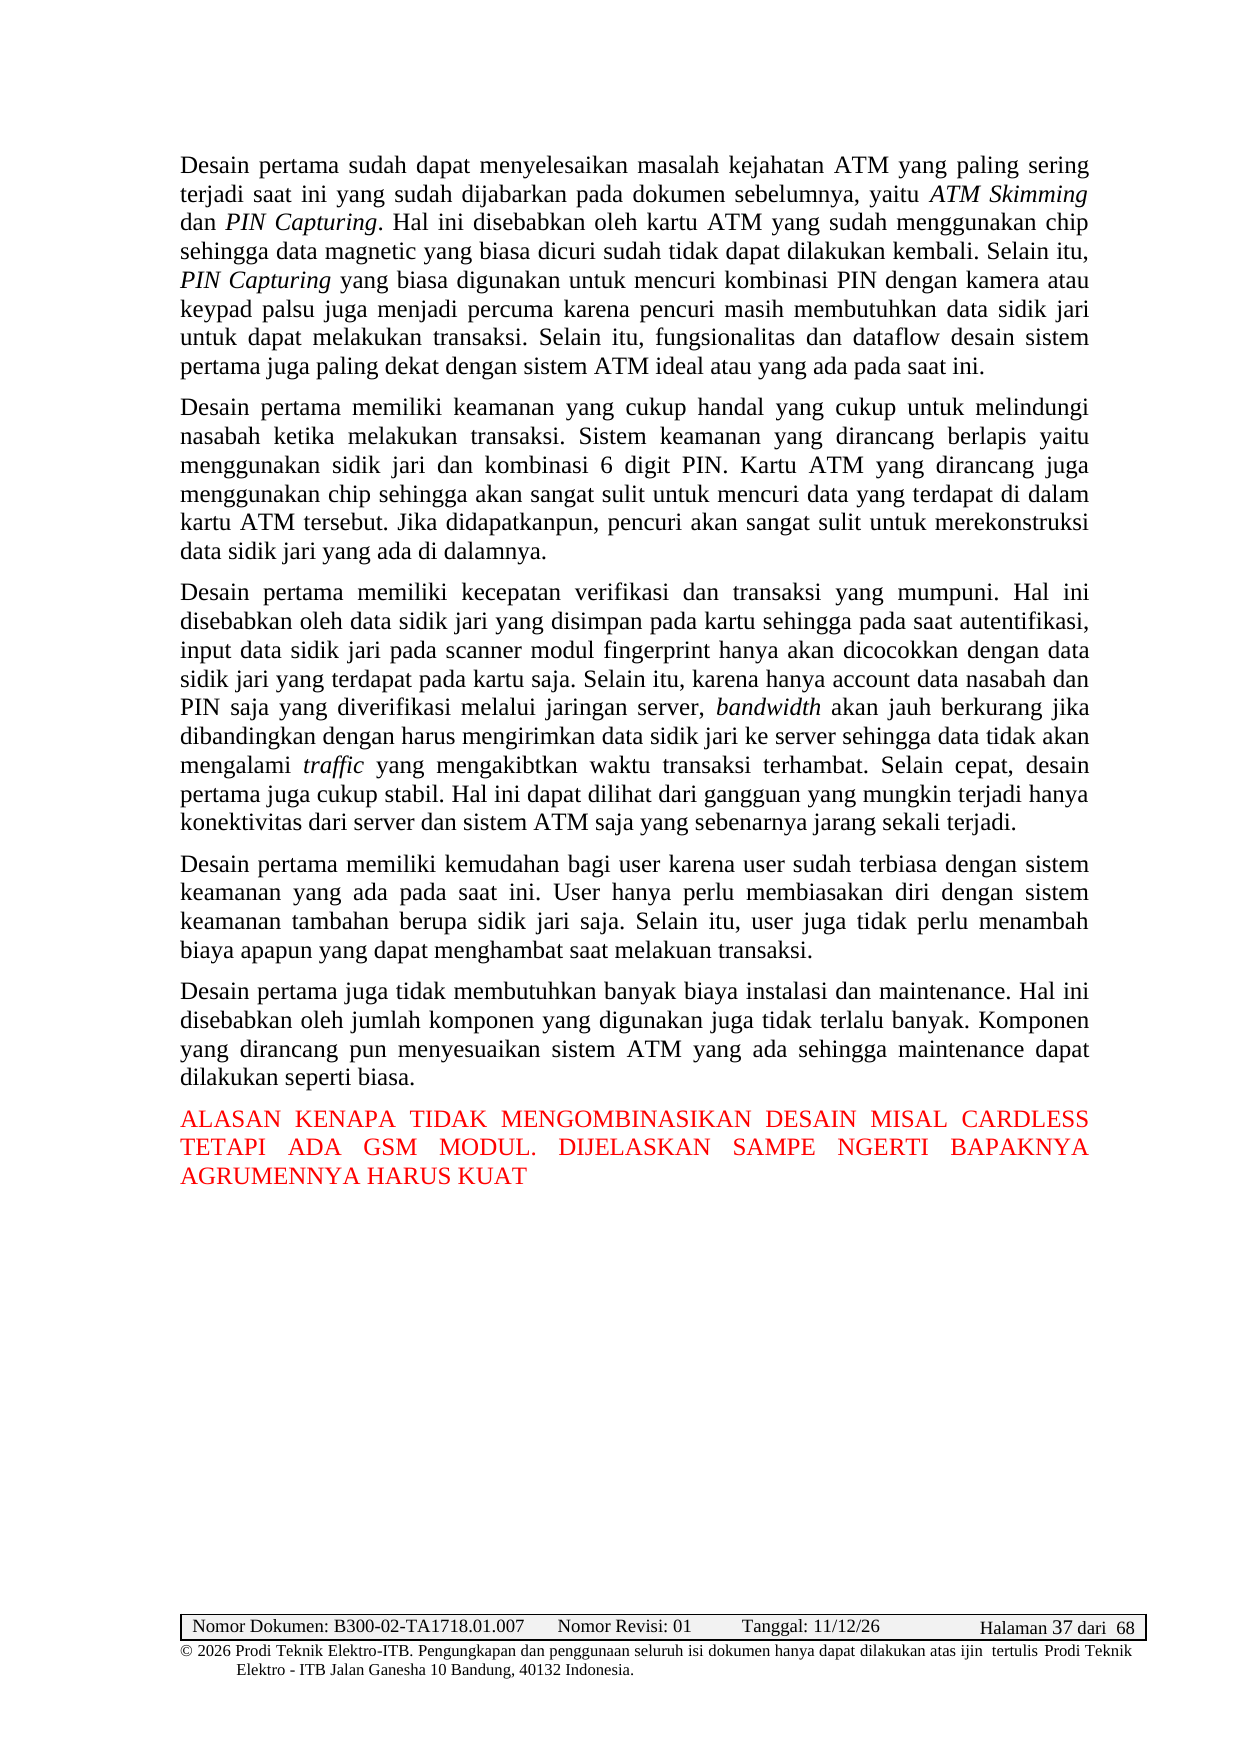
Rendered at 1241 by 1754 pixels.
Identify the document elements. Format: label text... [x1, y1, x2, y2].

text Desain pertama sudah dapat menyelesaikan masalah kejahatan ATM yang paling sering terjadi saat ini yang sudah dijabarkan pada dokumen sebelumnya, yaitu ATM Skimming dan PIN Capturing. Hal ini disebabkan oleh kartu ATM yang sudah menggunakan chip sehingga data magnetic yang biasa dicuri sudah tidak dapat dilakukan kembali. Selain itu, PIN Capturing yang biasa digunakan untuk mencuri kombinasi PIN dengan kamera atau keypad palsu juga menjadi percuma karena pencuri masih membutuhkan data sidik jari untuk dapat melakukan transaksi. Selain itu, fungsionalitas dan dataflow desain sistem pertama juga paling dekat dengan sistem ATM ideal atau yang ada pada saat ini. [180, 150, 1090, 380]
text Desain pertama memiliki kecepatan verifikasi dan transaksi yang mumpuni. Hal ini disebabkan oleh data sidik jari yang disimpan pada kartu sehingga pada saat autentifikasi, input data sidik jari pada scanner modul fingerprint hanya akan dicocokkan dengan data sidik jari yang terdapat pada kartu saja. Selain itu, karena hanya account data nasabah dan PIN saja yang diverifikasi melalui jaringan server, bandwidth akan jauh berkurang jika dibandingkan dengan harus mengirimkan data sidik jari ke server sehingga data tidak akan mengalami traffic yang mengakibtkan waktu transaksi terhambat. Selain cepat, desain pertama juga cukup stabil. Hal ini dapat dilihat dari gangguan yang mungkin terjadi hanya konektivitas dari server dan sistem ATM saja yang sebenarnya jarang sekali terjadi. [180, 577, 1090, 836]
text Desain pertama juga tidak membutuhkan banyak biaya instalasi dan maintenance. Hal ini disebabkan oleh jumlah komponen yang digunakan juga tidak terlalu banyak. Komponen yang dirancang pun menyesuaikan sistem ATM yang ada sehingga maintenance dapat dilakukan seperti biasa. [180, 976, 1090, 1091]
text ALASAN KENAPA TIDAK MENGOMBINASIKAN DESAIN MISAL CARDLESS TETAPI ADA GSM MODUL. DIJELASKAN SAMPE NGERTI BAPAKNYA AGRUMENNYA HARUS KUAT [180, 1104, 1090, 1190]
text Desain pertama memiliki kemudahan bagi user karena user sudah terbiasa dengan sistem keamanan yang ada pada saat ini. User hanya perlu membiasakan diri dengan sistem keamanan tambahan berupa sidik jari saja. Selain itu, user juga tidak perlu menambah biaya apapun yang dapat menghambat saat melakuan transaksi. [180, 849, 1090, 964]
text Desain pertama memiliki keamanan yang cukup handal yang cukup untuk melindungi nasabah ketika melakukan transaksi. Sistem keamanan yang dirancang berlapis yaitu menggunakan sidik jari dan kombinasi 6 digit PIN. Kartu ATM yang dirancang juga menggunakan chip sehingga akan sangat sulit untuk mencuri data yang terdapat di dalam kartu ATM tersebut. Jika didapatkanpun, pencuri akan sangat sulit untuk merekonstruksi data sidik jari yang ada di dalamnya. [180, 392, 1090, 565]
